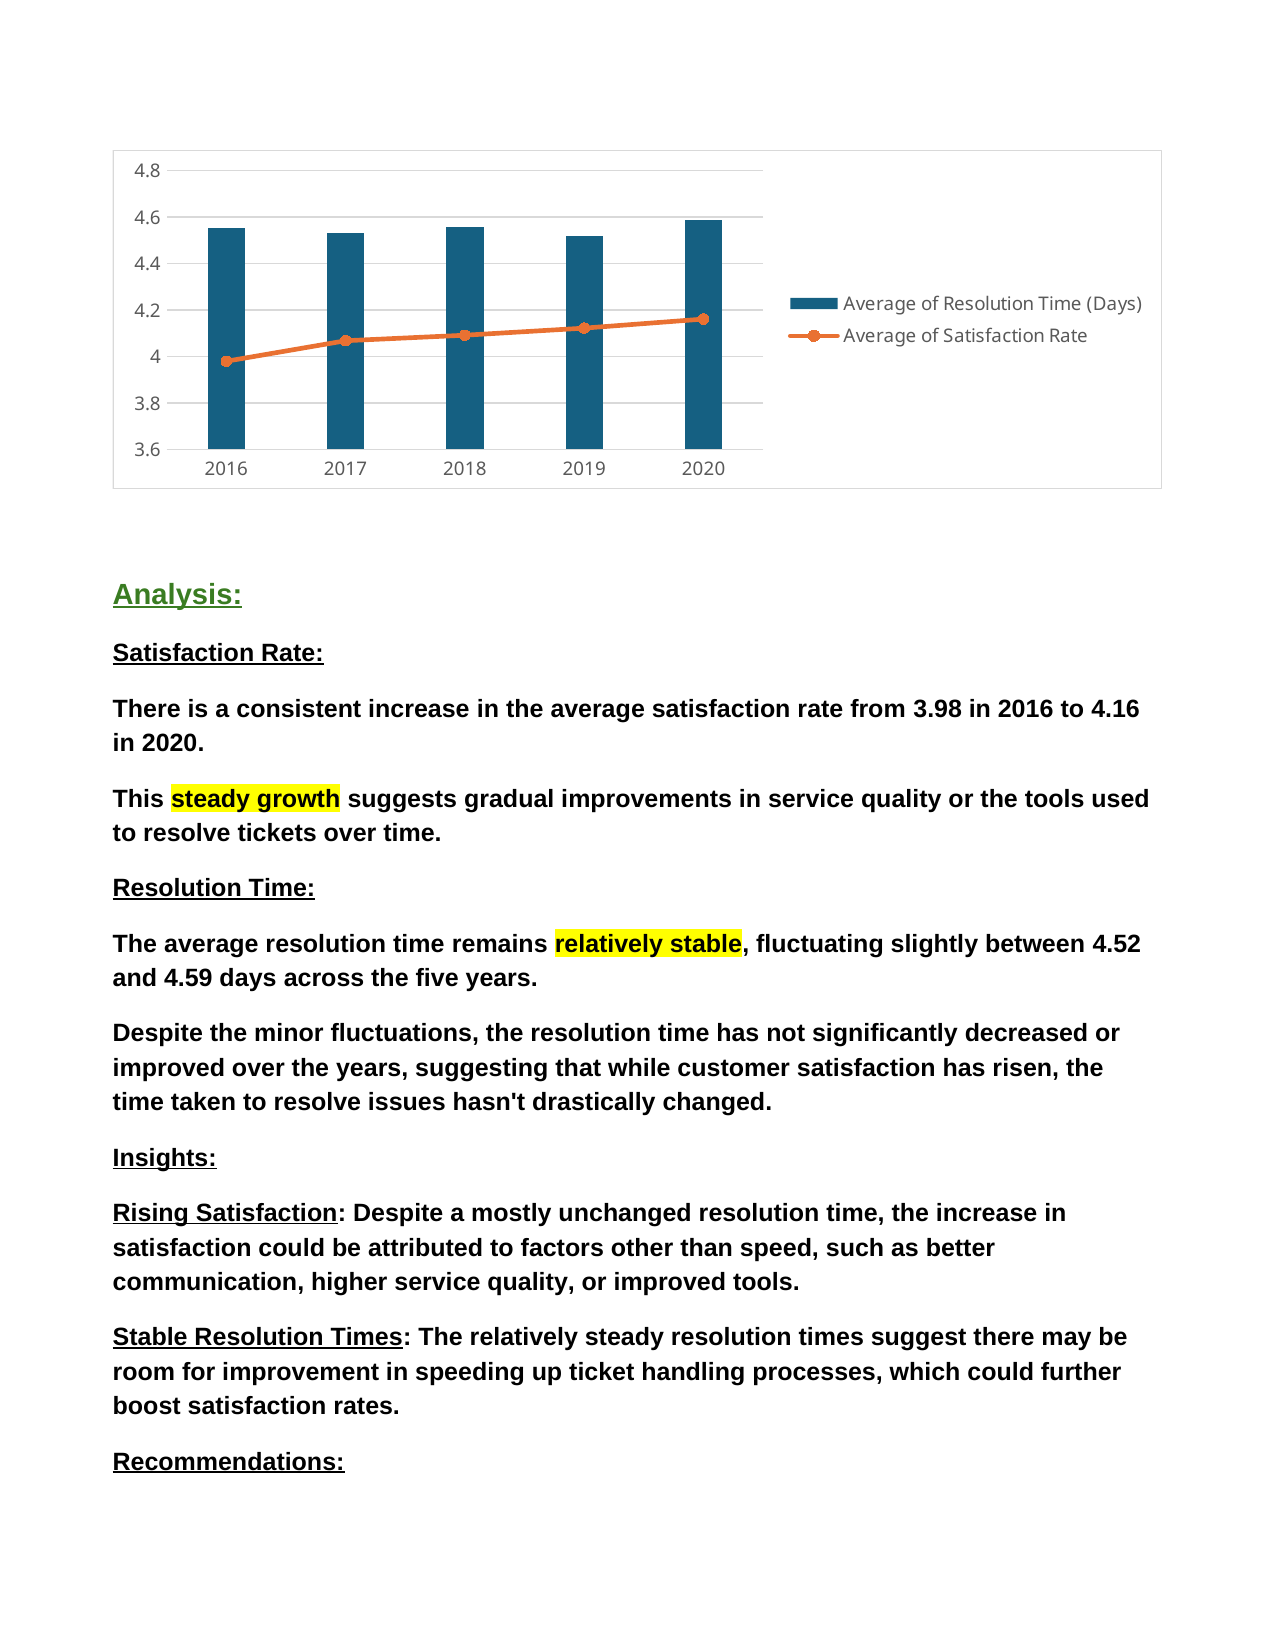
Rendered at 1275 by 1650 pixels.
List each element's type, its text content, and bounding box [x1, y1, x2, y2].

text Resolution Time: [112, 873, 1162, 902]
text Recommendations: [112, 1447, 1162, 1475]
text Rising Satisfaction: Despite a mostly unchanged resolution time, the increase in satisfaction could be attributed to factors other than speed, such as better communication, higher service quality, or improved tools. [112, 1198, 1162, 1296]
text Despite the minor fluctuations, the resolution time has not significantly decreased or improved over the years, suggesting that while customer satisfaction has risen, the time taken to resolve issues hasn't drastically changed. [112, 1018, 1162, 1116]
text Satisfaction Rate: [112, 638, 1162, 667]
text There is a consistent increase in the average satisfaction rate from 3.98 in 2016 to 4.16 in 2020. [112, 694, 1162, 757]
text Insights: [112, 1143, 1162, 1171]
text The average resolution time remains relatively stable, fluctuating slightly between 4.52 and 4.59 days across the five years. [112, 929, 1162, 992]
text Stable Resolution Times: The relatively steady resolution times suggest there may be room for improvement in speeding up ticket handling processes, which could further boost satisfaction rates. [112, 1322, 1162, 1420]
text Analysis: [112, 577, 1162, 611]
text This steady growth suggests gradual improvements in service quality or the tools used to resolve tickets over time. [112, 783, 1162, 847]
